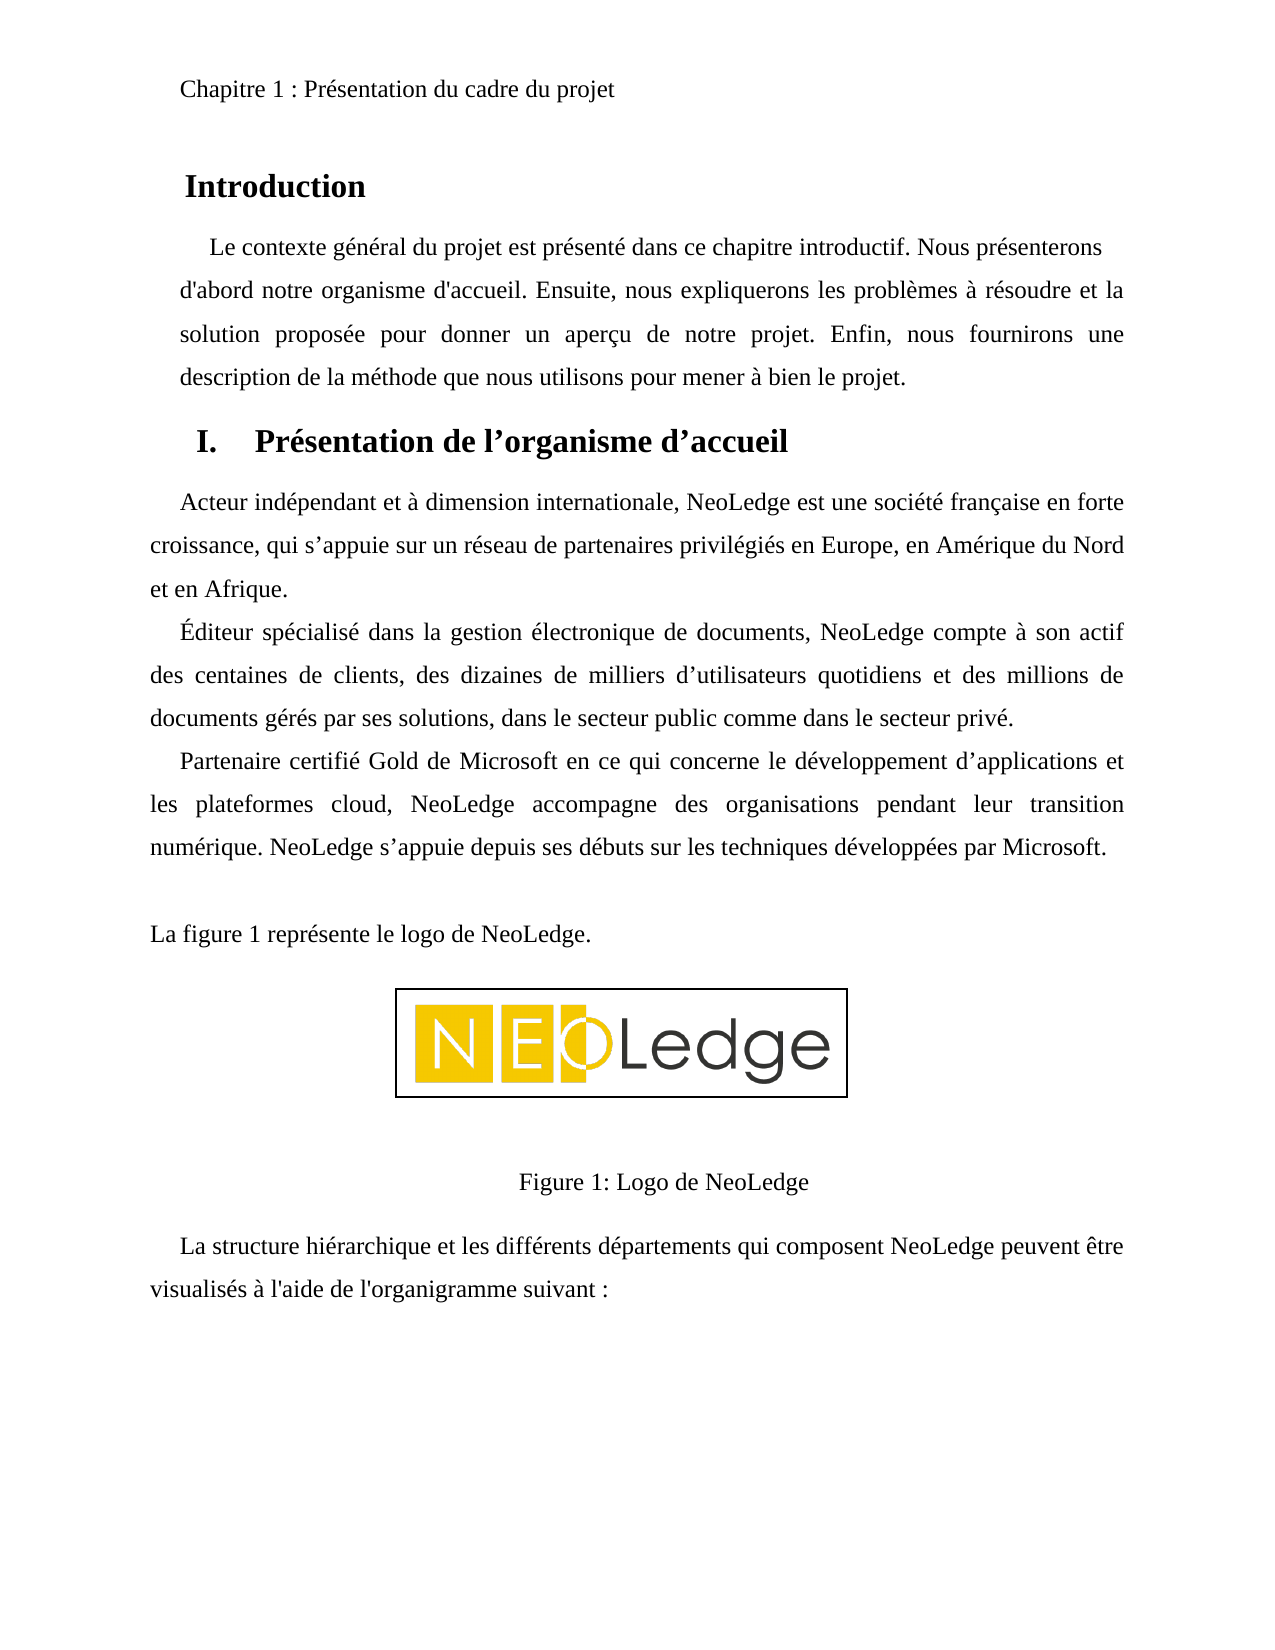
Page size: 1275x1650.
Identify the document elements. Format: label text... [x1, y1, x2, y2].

picture [397, 990, 846, 1096]
text Partenaire certifié Gold de Microsoft en ce qui concerne le développement d’applications et les plateformes cloud, NeoLedge accompagne des organisations pendant leur transition numérique. NeoLedge s’appuie depuis ses débuts sur les techniques développées par Microsoft. [150, 746, 1125, 861]
subtitle Introduction [150, 167, 1125, 205]
text La structure hiérarchique et les différents départements qui composent NeoLedge peuvent être visualisés à l'aide de l'organigramme suivant : [150, 1231, 1125, 1303]
text d'abord notre organisme d'accueil. Ensuite, nous expliquerons les problèmes à résoudre et la solution proposée pour donner un aperçu de notre projet. Enfin, nous fournirons une description de la méthode que nous utilisons pour mener à bien le projet. [179, 276, 1125, 391]
text Acteur indépendant et à dimension internationale, NeoLedge est une société française en forte croissance, qui s’appuie sur un réseau de partenaires privilégiés en Europe, en Amérique du Nord et en Afrique. [150, 487, 1125, 602]
text La figure 1 représente le logo de NeoLedge. [150, 919, 1125, 947]
text Le contexte général du projet est présenté dans ce chapitre introductif. Nous présenterons [179, 232, 1125, 261]
text Éditeur spécialisé dans la gestion électronique de documents, NeoLedge compte à son actif des centaines de clients, des dizaines de milliers d’utilisateurs quotidiens et des millions de documents gérés par ses solutions, dans le secteur public comme dans le secteur privé. [150, 617, 1125, 732]
subtitle Présentation de l’organisme d’accueil [217, 422, 1125, 460]
text Figure 1: Logo de NeoLedge [150, 1167, 1125, 1196]
